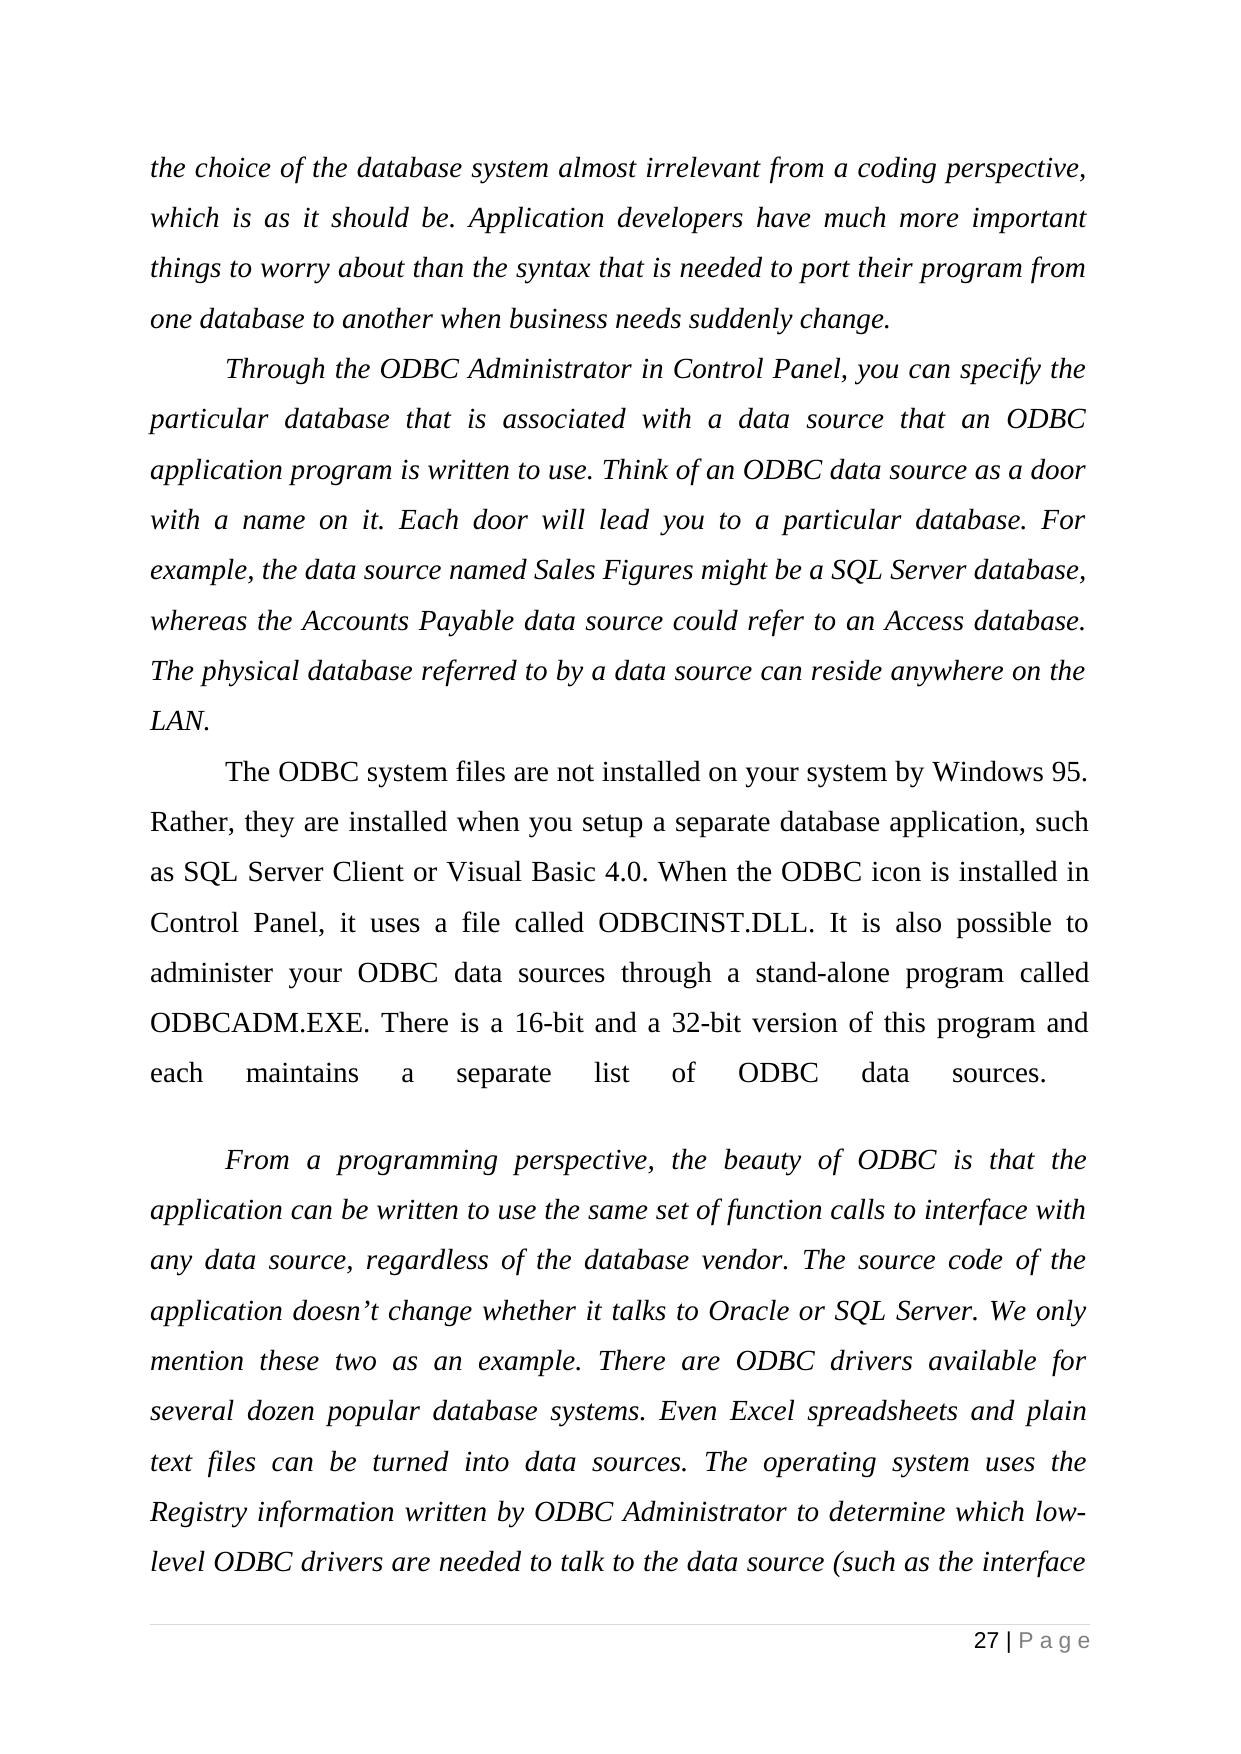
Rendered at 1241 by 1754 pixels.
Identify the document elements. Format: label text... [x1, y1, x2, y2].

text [150, 1142, 1090, 1578]
text Through the ODBC Administrator in Control Panel, you can specify the particular database that is associated with a data source that an ODBC application program is written to use. Think of an ODBC data source as a door with a name on it. Each door will lead you to a particular database. For example, the data source named Sales Figures might be a SQL Server database, whereas the Accounts Payable data source could refer to an Access database. The physical database referred to by a data source can reside anywhere on the LAN. [150, 351, 1090, 737]
text The ODBC system files are not installed on your system by Windows 95. Rather, they are installed when you setup a separate database application, such as SQL Server Client or Visual Basic 4.0. When the ODBC icon is installed in Control Panel, it uses a file called ODBCINST.DLL. It is also possible to administer your ODBC data sources through a stand-alone program called ODBCADM.EXE. There is a 16-bit and a 32-bit version of this program and each maintains a separate list of ODBC data sources. [150, 754, 1090, 1129]
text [150, 150, 1090, 334]
